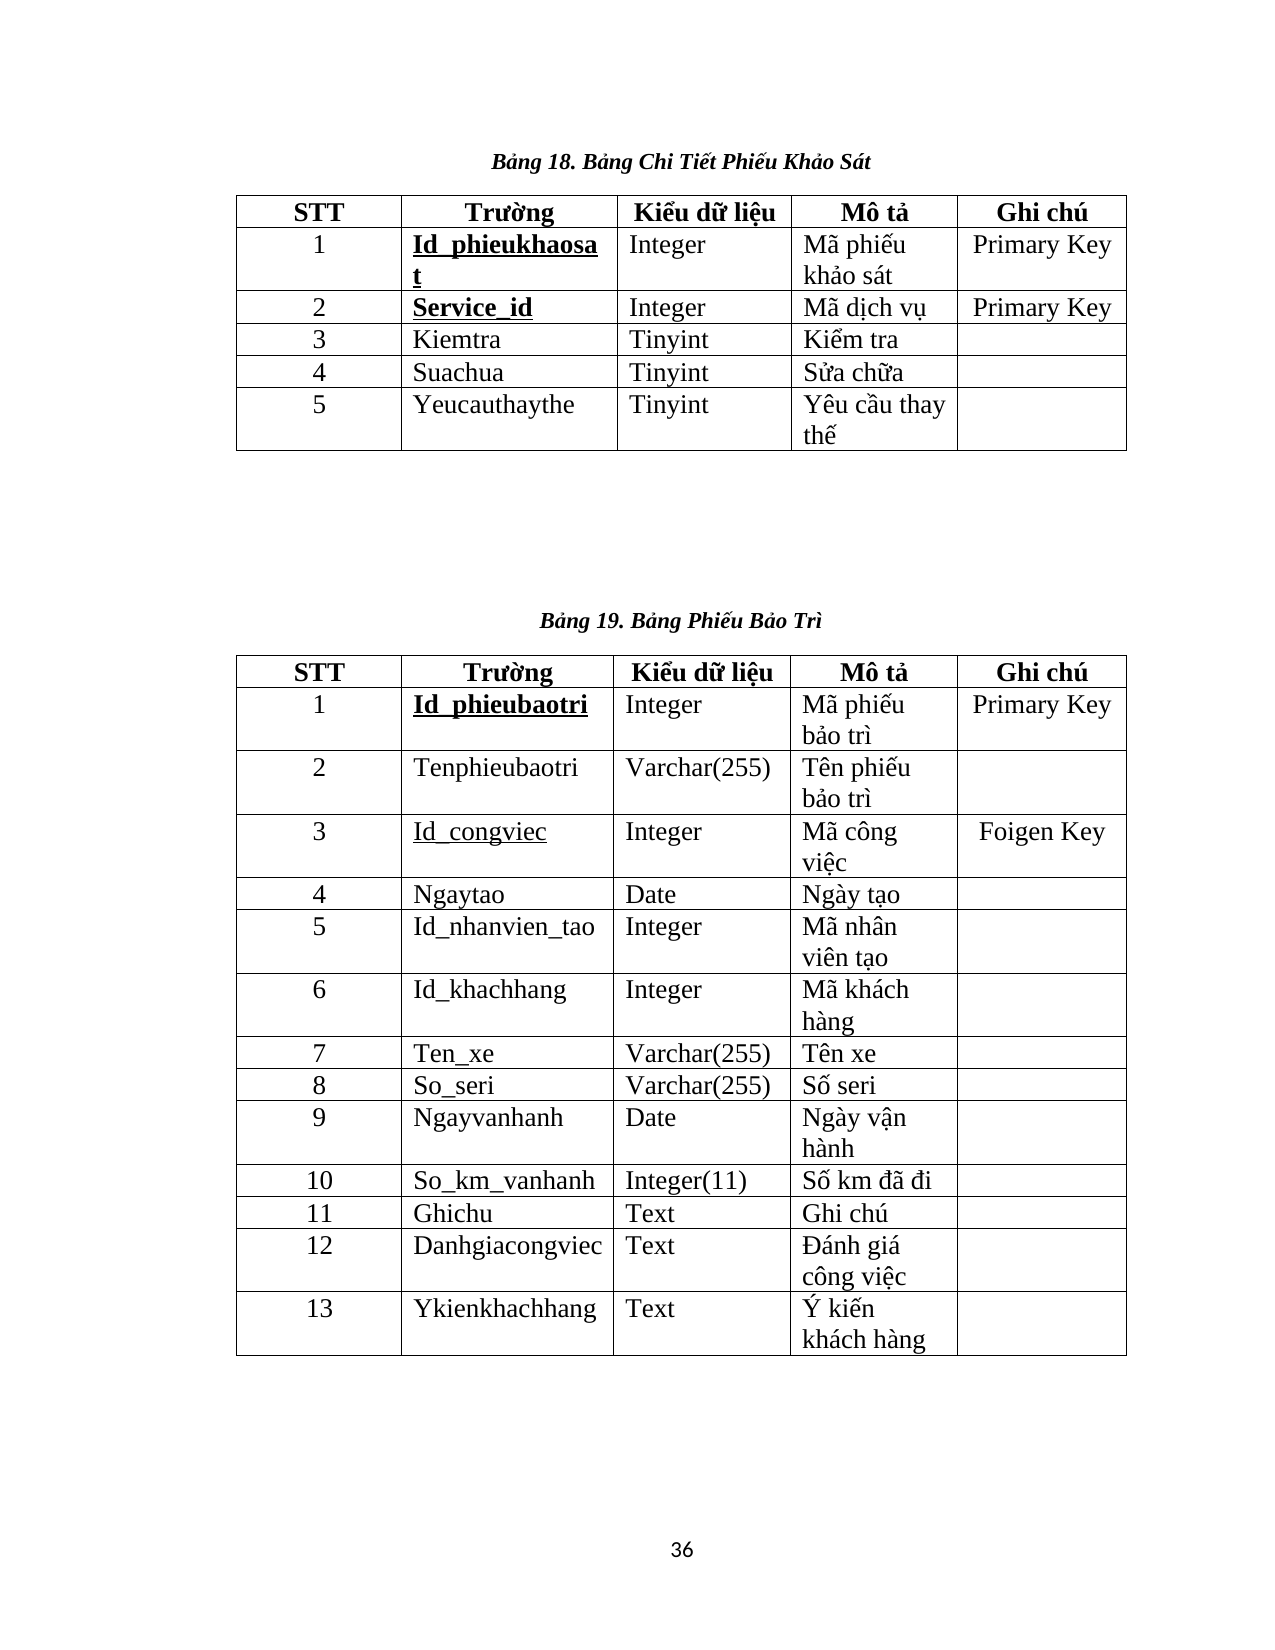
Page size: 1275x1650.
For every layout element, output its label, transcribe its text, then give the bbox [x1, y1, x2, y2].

table_header Trường [402, 196, 617, 227]
table_header STT [237, 196, 401, 227]
table_cell 7 [237, 1037, 401, 1068]
table_cell Ngày tạo [791, 878, 957, 909]
table_cell Id_phieukhaosat [402, 228, 617, 290]
table_cell [958, 1165, 1126, 1196]
table_cell Id_nhanvien_tao [402, 910, 613, 972]
table_cell Varchar(255) [614, 751, 790, 813]
table_cell Tên xe [791, 1037, 957, 1068]
table_cell 3 [237, 815, 401, 877]
table_header Ghi chú [958, 196, 1126, 227]
table_cell [958, 1197, 1126, 1228]
table_cell Integer(11) [614, 1165, 790, 1196]
table_cell Mã công việc [791, 815, 957, 877]
table_cell Date [614, 1101, 790, 1163]
table_cell [958, 974, 1126, 1036]
table_cell [958, 324, 1126, 355]
table_cell Integer [614, 974, 790, 1036]
table_cell 2 [237, 291, 401, 323]
table_cell 1 [237, 688, 401, 750]
table_cell Foigen Key [958, 815, 1126, 877]
table_cell 8 [237, 1069, 401, 1100]
table_cell Ngayvanhanh [402, 1101, 613, 1163]
table_cell 6 [237, 974, 401, 1036]
table_cell 12 [237, 1229, 401, 1291]
table_cell Integer [618, 228, 791, 290]
table_cell Id_khachhang [402, 974, 613, 1036]
table_cell [958, 751, 1126, 813]
table_cell Integer [614, 910, 790, 972]
table_header Mô tả [792, 196, 957, 227]
table_cell Số seri [791, 1069, 957, 1100]
table_cell Ngày vận hành [791, 1101, 957, 1163]
table_cell 3 [237, 324, 401, 355]
table_cell 1 [237, 228, 401, 290]
table_cell Tên phiếu bảo trì [791, 751, 957, 813]
table_cell Kiểm tra [792, 324, 957, 355]
table_cell Tinyint [618, 388, 791, 450]
table_cell Tinyint [618, 356, 791, 387]
table_cell 5 [237, 910, 401, 972]
table_cell [958, 1229, 1126, 1291]
table_cell Ngaytao [402, 878, 613, 909]
table_cell [958, 1101, 1126, 1163]
table_cell [958, 1292, 1126, 1354]
table_header Ghi chú [958, 656, 1126, 687]
table_cell Varchar(255) [614, 1037, 790, 1068]
table_cell 13 [237, 1292, 401, 1354]
table_cell Mã dịch vụ [792, 291, 957, 323]
table_cell 11 [237, 1197, 401, 1228]
table_cell Id_phieubaotri [402, 688, 613, 750]
table_cell Danhgiacongviec [402, 1229, 613, 1291]
table_header Kiểu dữ liệu [618, 196, 791, 227]
table_cell Số km đã đi [791, 1165, 957, 1196]
table_cell [958, 1069, 1126, 1100]
table_cell Ten_xe [402, 1037, 613, 1068]
table_cell Mã phiếu bảo trì [791, 688, 957, 750]
table_cell Đánh giá công việc [791, 1229, 957, 1291]
table_cell [958, 388, 1126, 450]
table_cell [958, 910, 1126, 972]
table_cell Mã khách hàng [791, 974, 957, 1036]
table_cell Text [614, 1229, 790, 1291]
table_cell [958, 878, 1126, 909]
table_header Mô tả [791, 656, 957, 687]
table_cell 9 [237, 1101, 401, 1163]
table_cell Yeucauthaythe [402, 388, 617, 450]
table_cell Tenphieubaotri [402, 751, 613, 813]
table_cell Ykienkhachhang [402, 1292, 613, 1354]
table_cell Varchar(255) [614, 1069, 790, 1100]
table_cell Text [614, 1292, 790, 1354]
table_cell So_seri [402, 1069, 613, 1100]
table_header Kiểu dữ liệu [614, 656, 790, 687]
table_cell Tinyint [618, 324, 791, 355]
table_cell Id_congviec [402, 815, 613, 877]
table_cell Mã phiếu khảo sát [792, 228, 957, 290]
table_cell [958, 1037, 1126, 1068]
table_cell Ghichu [402, 1197, 613, 1228]
table_cell Yêu cầu thay thế [792, 388, 957, 450]
table_cell 5 [237, 388, 401, 450]
table_header Trường [402, 656, 613, 687]
table_cell Integer [618, 291, 791, 323]
table_cell [958, 356, 1126, 387]
table_cell Text [614, 1197, 790, 1228]
table_cell Primary Key [958, 291, 1126, 323]
table_cell Integer [614, 815, 790, 877]
table_cell Kiemtra [402, 324, 617, 355]
table_cell Sửa chữa [792, 356, 957, 387]
table_cell Date [614, 878, 790, 909]
table_cell Primary Key [958, 228, 1126, 290]
table_cell Integer [614, 688, 790, 750]
table_cell Ghi chú [791, 1197, 957, 1228]
table_cell Ý kiến khách hàng [791, 1292, 957, 1354]
table_cell 4 [237, 356, 401, 387]
text Bảng 19. Bảng Phiếu Bảo Trì [236, 607, 1127, 634]
table_cell 2 [237, 751, 401, 813]
table_cell Service_id [402, 291, 617, 323]
table_cell Suachua [402, 356, 617, 387]
table_header STT [237, 656, 401, 687]
table_cell 10 [237, 1165, 401, 1196]
table_cell 4 [237, 878, 401, 909]
table_cell Primary Key [958, 688, 1126, 750]
table_cell So_km_vanhanh [402, 1165, 613, 1196]
table_cell Mã nhân viên tạo [791, 910, 957, 972]
text Bảng 18. Bảng Chi Tiết Phiếu Khảo Sát [236, 148, 1127, 174]
